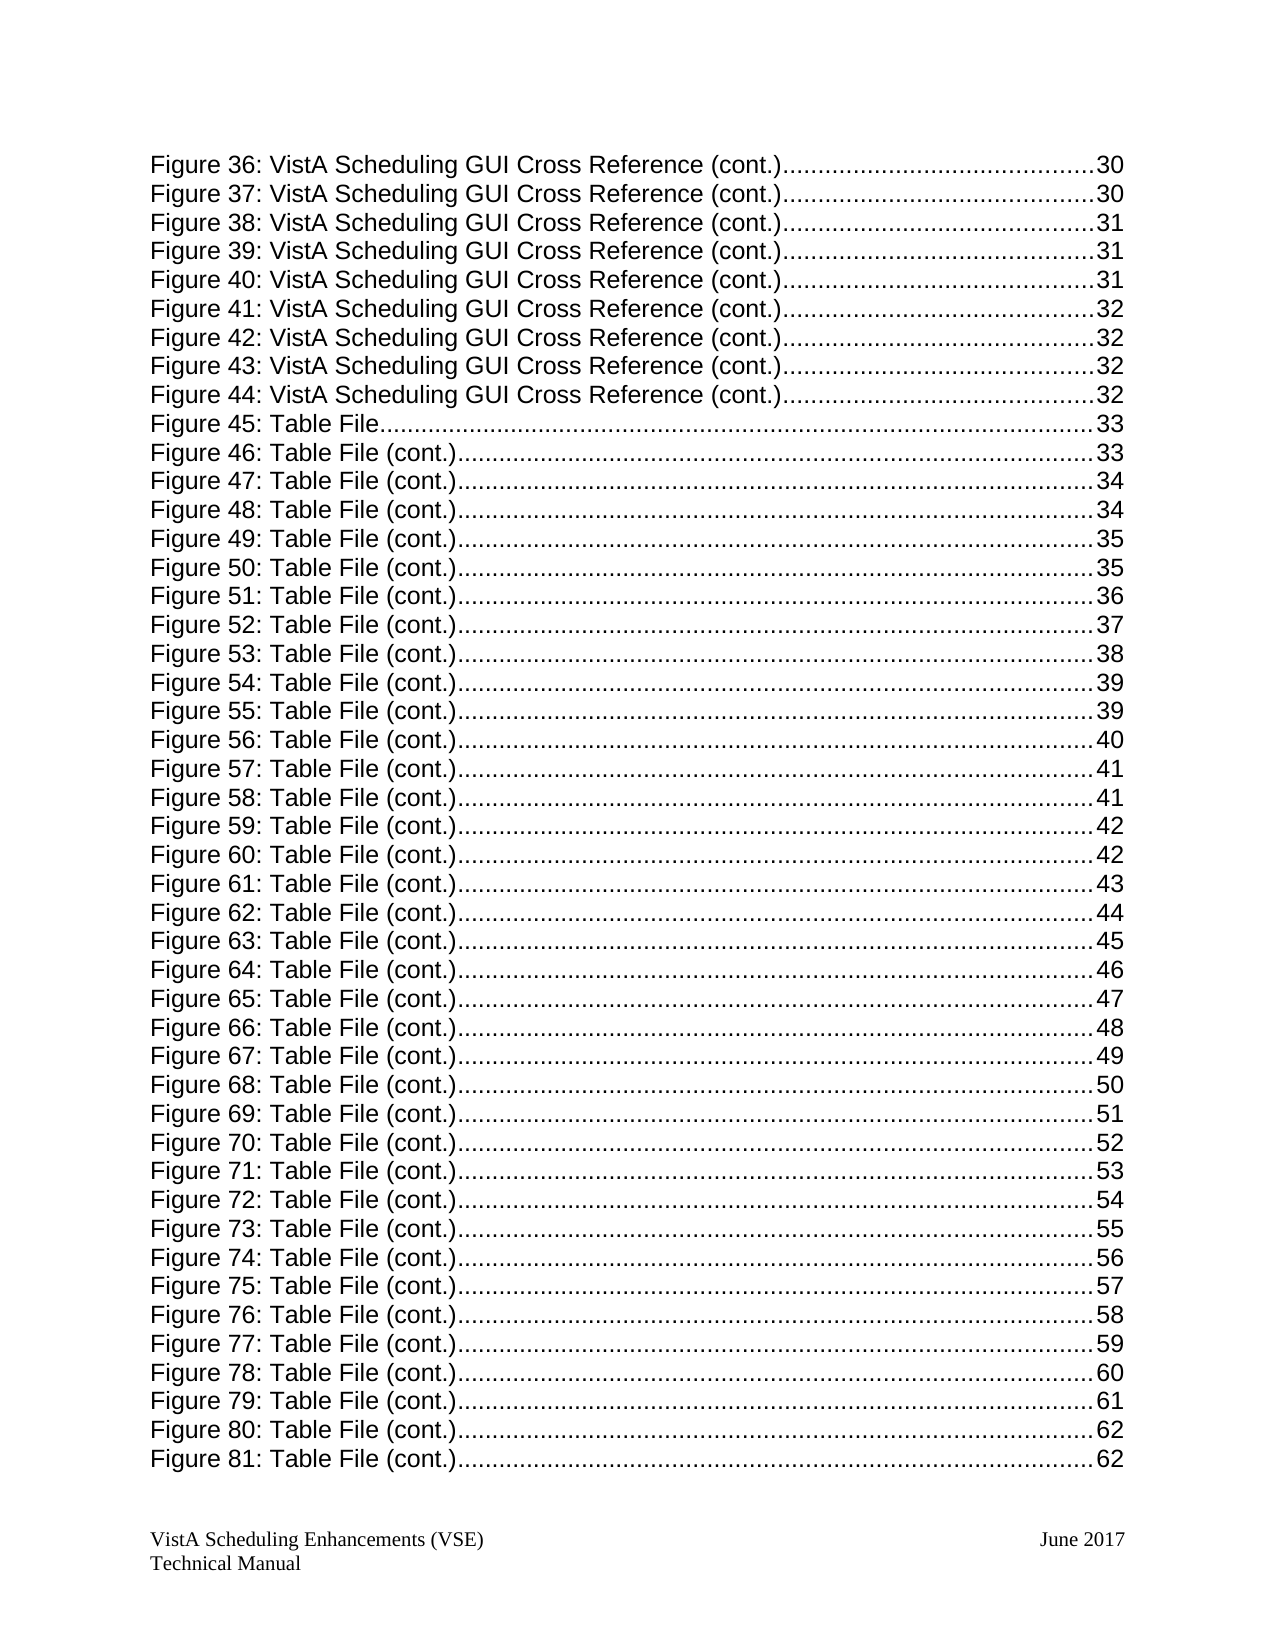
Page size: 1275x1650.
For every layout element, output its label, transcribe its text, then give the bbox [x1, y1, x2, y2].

text Figure 37: VistA Scheduling GUI Cross Reference (cont.) 30 [150, 179, 1125, 207]
text Figure 64: Table File (cont.) 46 [150, 955, 1125, 984]
text Figure 51: Table File (cont.) 36 [150, 581, 1125, 610]
text Figure 72: Table File (cont.) 54 [150, 1185, 1125, 1214]
text Figure 79: Table File (cont.) 61 [150, 1386, 1125, 1415]
text Figure 48: Table File (cont.) 34 [150, 495, 1125, 524]
text Figure 66: Table File (cont.) 48 [150, 1012, 1125, 1041]
text Figure 39: VistA Scheduling GUI Cross Reference (cont.) 31 [150, 236, 1125, 265]
text Figure 81: Table File (cont.) 62 [150, 1444, 1125, 1472]
text Figure 36: VistA Scheduling GUI Cross Reference (cont.) 30 [150, 150, 1125, 179]
text Figure 56: Table File (cont.) 40 [150, 725, 1125, 754]
text Figure 55: Table File (cont.) 39 [150, 696, 1125, 725]
text Figure 75: Table File (cont.) 57 [150, 1271, 1125, 1300]
text Figure 62: Table File (cont.) 44 [150, 897, 1125, 926]
text Figure 74: Table File (cont.) 56 [150, 1242, 1125, 1271]
text Figure 68: Table File (cont.) 50 [150, 1070, 1125, 1099]
text Figure 65: Table File (cont.) 47 [150, 984, 1125, 1012]
text Figure 60: Table File (cont.) 42 [150, 840, 1125, 869]
text Figure 47: Table File (cont.) 34 [150, 466, 1125, 495]
text Figure 63: Table File (cont.) 45 [150, 926, 1125, 955]
text Figure 42: VistA Scheduling GUI Cross Reference (cont.) 32 [150, 322, 1125, 351]
text Figure 40: VistA Scheduling GUI Cross Reference (cont.) 31 [150, 265, 1125, 294]
text Figure 71: Table File (cont.) 53 [150, 1156, 1125, 1185]
text Figure 78: Table File (cont.) 60 [150, 1357, 1125, 1386]
text Figure 57: Table File (cont.) 41 [150, 754, 1125, 782]
text Figure 43: VistA Scheduling GUI Cross Reference (cont.) 32 [150, 351, 1125, 380]
text Figure 52: Table File (cont.) 37 [150, 610, 1125, 639]
text Figure 41: VistA Scheduling GUI Cross Reference (cont.) 32 [150, 294, 1125, 322]
text Figure 54: Table File (cont.) 39 [150, 667, 1125, 696]
text Figure 77: Table File (cont.) 59 [150, 1329, 1125, 1357]
text Figure 69: Table File (cont.) 51 [150, 1099, 1125, 1127]
text Figure 70: Table File (cont.) 52 [150, 1127, 1125, 1156]
text Figure 50: Table File (cont.) 35 [150, 552, 1125, 581]
text Figure 49: Table File (cont.) 35 [150, 524, 1125, 552]
text Figure 61: Table File (cont.) 43 [150, 869, 1125, 897]
text Figure 58: Table File (cont.) 41 [150, 782, 1125, 811]
text Figure 67: Table File (cont.) 49 [150, 1041, 1125, 1070]
text Figure 38: VistA Scheduling GUI Cross Reference (cont.) 31 [150, 207, 1125, 236]
text Figure 53: Table File (cont.) 38 [150, 639, 1125, 667]
text Figure 80: Table File (cont.) 62 [150, 1415, 1125, 1444]
text Figure 44: VistA Scheduling GUI Cross Reference (cont.) 32 [150, 380, 1125, 409]
text Figure 46: Table File (cont.) 33 [150, 437, 1125, 466]
text Figure 59: Table File (cont.) 42 [150, 811, 1125, 840]
text Figure 73: Table File (cont.) 55 [150, 1214, 1125, 1242]
text Figure 45: Table File 33 [150, 409, 1125, 437]
text Figure 76: Table File (cont.) 58 [150, 1300, 1125, 1329]
